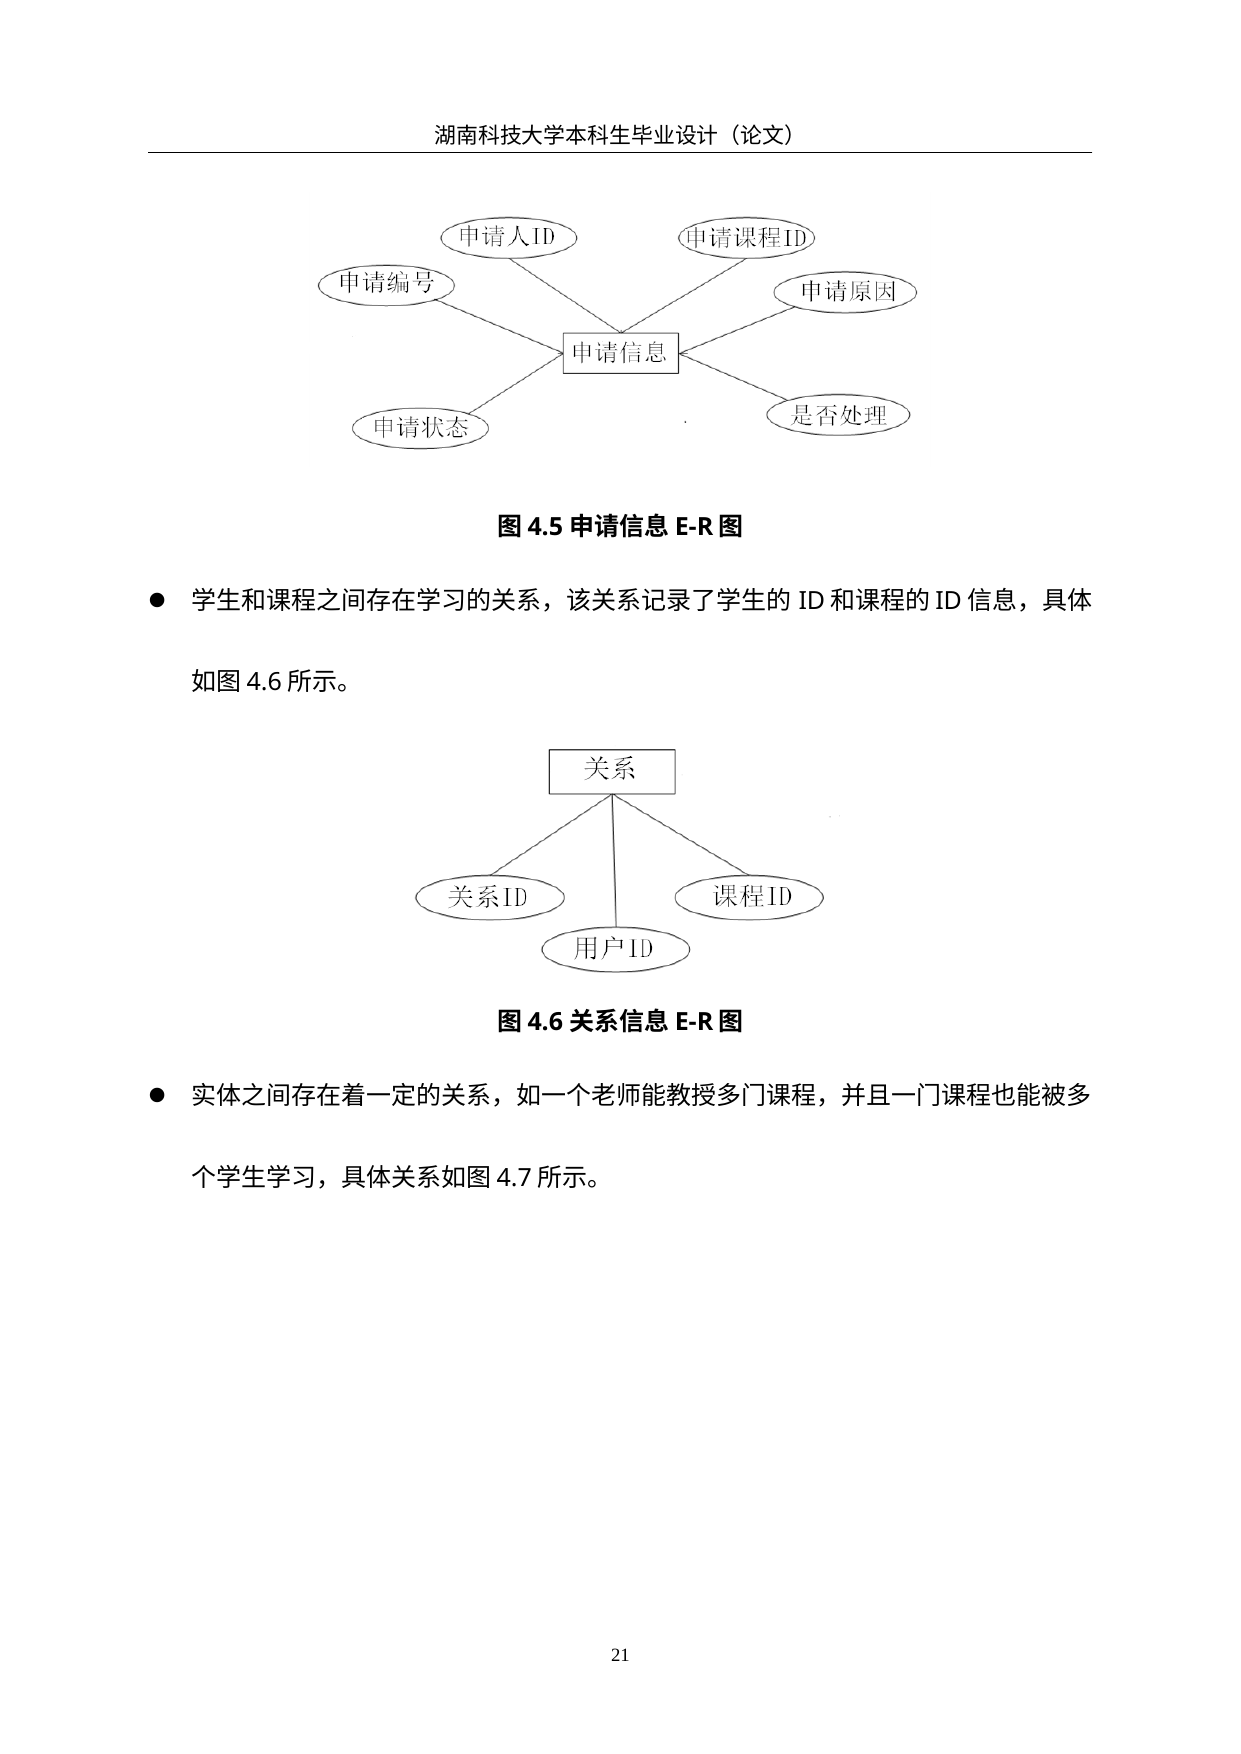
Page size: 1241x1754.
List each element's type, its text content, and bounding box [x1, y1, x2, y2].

list 实体之间存在着一定的关系，如一个老师能教授多门课程，并且一门课程也能被多个学生学习，具体关系如图4.7所示。 [148, 1061, 1092, 1208]
picture [309, 192, 931, 467]
list 学生和课程之间存在学习的关系，该关系记录了学生的ID和课程的ID信息，具体如图4.6所示。 [148, 566, 1092, 712]
text 图4.6 关系信息E-R图 [148, 987, 1092, 1052]
text 图4.5 申请信息E-R图 [148, 492, 1092, 557]
picture [394, 721, 846, 979]
